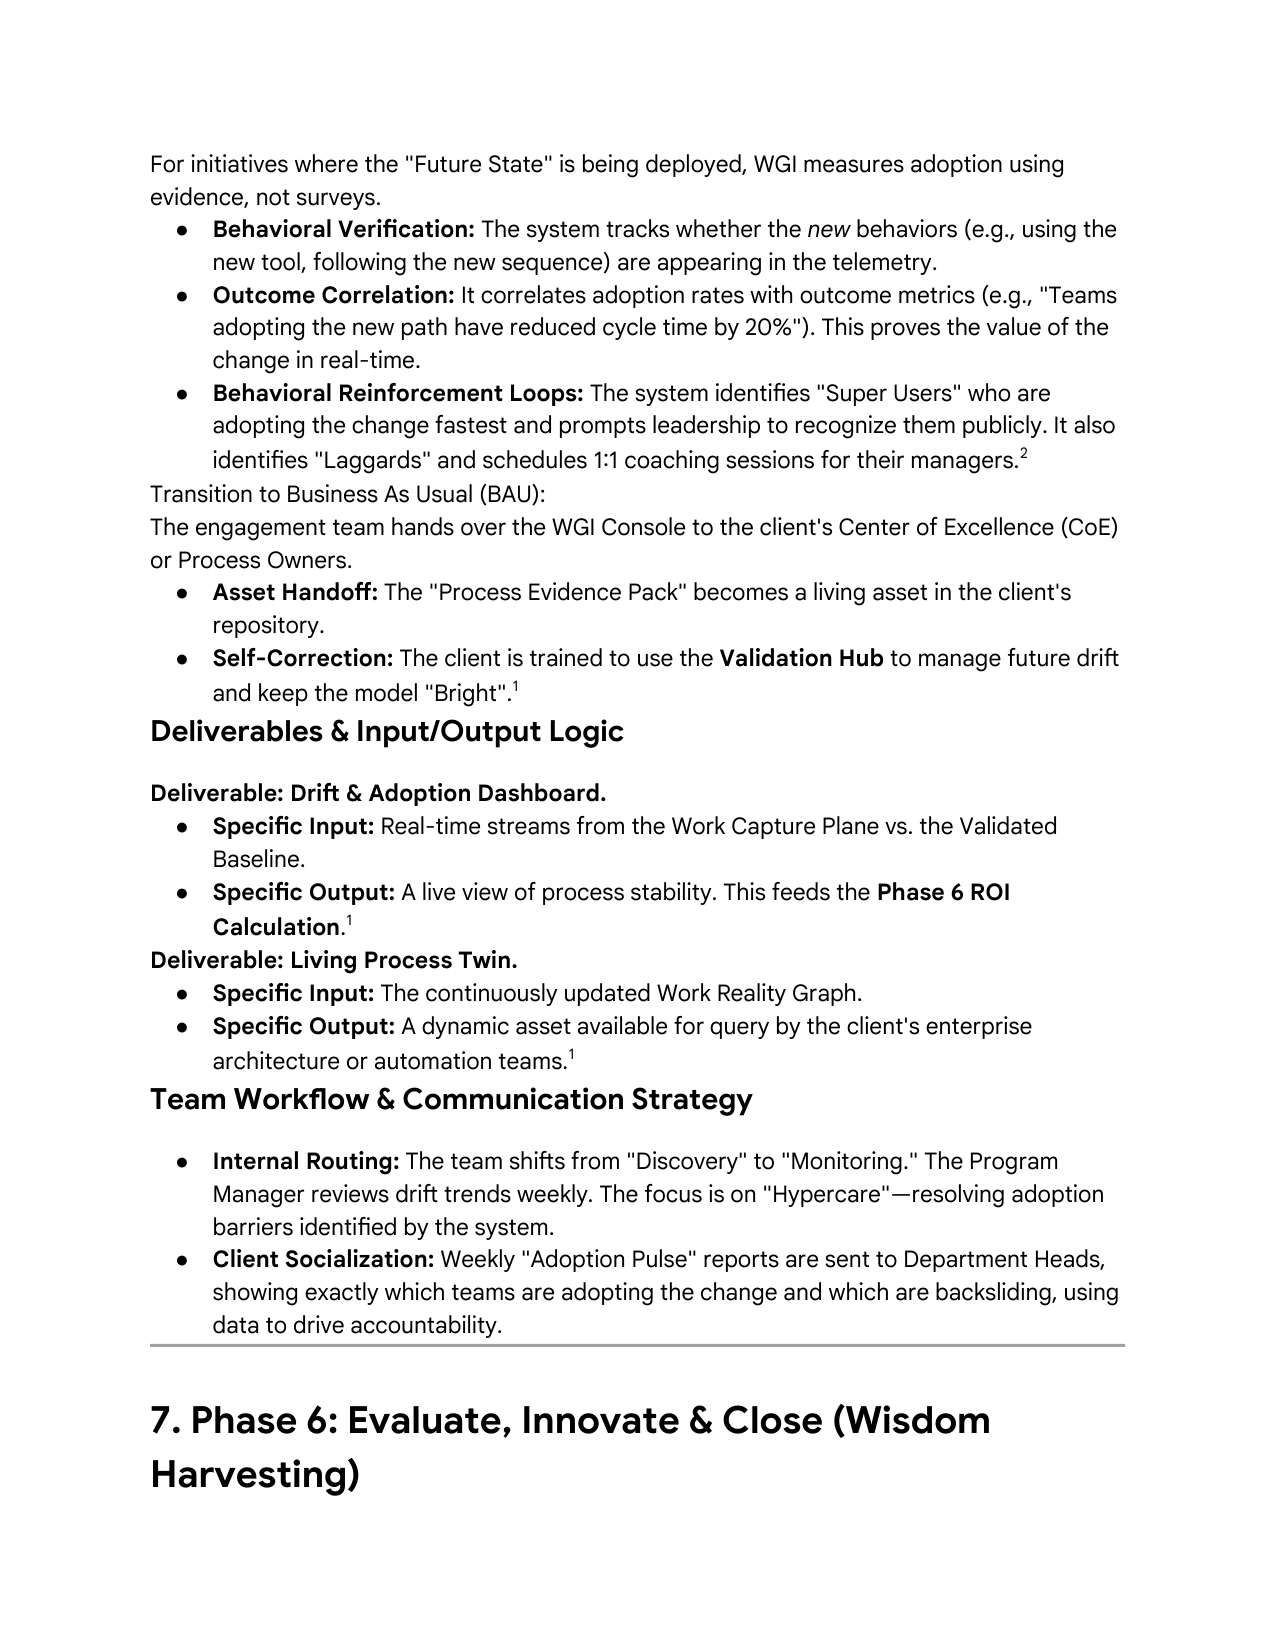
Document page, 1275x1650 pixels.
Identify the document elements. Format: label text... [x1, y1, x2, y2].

list Specific Input: Real-time streams from the Work Capture Plane vs. the Validated Baseline. [175, 812, 1125, 874]
subtitle Deliverables & Input/Output Logic [150, 713, 1125, 749]
list Client Socialization: Weekly "Adoption Pulse" reports are sent to Department Heads, showing exactly which teams are adopting the change and which are backsliding, using data to drive accountability. [175, 1246, 1125, 1340]
list Outcome Correlation: It correlates adoption rates with outcome metrics (e.g., "Teams adopting the new path have reduced cycle time by 20%"). This proves the value of the change in real-time. [175, 281, 1125, 375]
text Transition to Business As Usual (BAU): [150, 481, 1125, 509]
list Internal Routing: The team shifts from "Discovery" to "Monitoring." The Program Manager reviews drift trends weekly. The focus is on "Hypercare"—resolving adoption barriers identified by the system. [175, 1147, 1125, 1242]
text The engagement team hands over the WGI Console to the client's Center of Excellence (CoE) or Process Owners. [150, 513, 1125, 575]
list Self-Correction: The client is trained to use the Validation Hub to manage future drift and keep the model "Bright".1 [175, 644, 1125, 708]
list Specific Input: The continuously updated Work Reality Graph. [175, 979, 1125, 1008]
list Specific Output: A dynamic asset available for query by the client's enterprise architecture or automation teams.1 [175, 1012, 1125, 1076]
text For initiatives where the "Future State" is being deployed, WGI measures adoption using evidence, not surveys. [150, 150, 1125, 211]
list Behavioral Reinforcement Loops: The system identifies "Super Users" who are adopting the change fastest and prompts leadership to recognize them publicly. It also identifies "Laggards" and schedules 1:1 coaching sessions for their managers.2 [175, 379, 1125, 476]
list Behavioral Verification: The system tracks whether the new behaviors (e.g., using the new tool, following the new sequence) are appearing in the telemetry. [175, 215, 1125, 277]
list Specific Output: A live view of process stability. This feeds the Phase 6 ROI Calculation.1 [175, 878, 1125, 942]
subtitle 7. Phase 6: Evaluate, Innovate & Close (Wisdom Harvesting) [150, 1347, 1125, 1498]
text Deliverable: Drift & Adoption Dashboard. [150, 779, 1125, 808]
subtitle Team Workflow & Communication Strategy [150, 1081, 1125, 1117]
text Deliverable: Living Process Twin. [150, 947, 1125, 975]
list Asset Handoff: The "Process Evidence Pack" becomes a living asset in the client's repository. [175, 579, 1125, 640]
